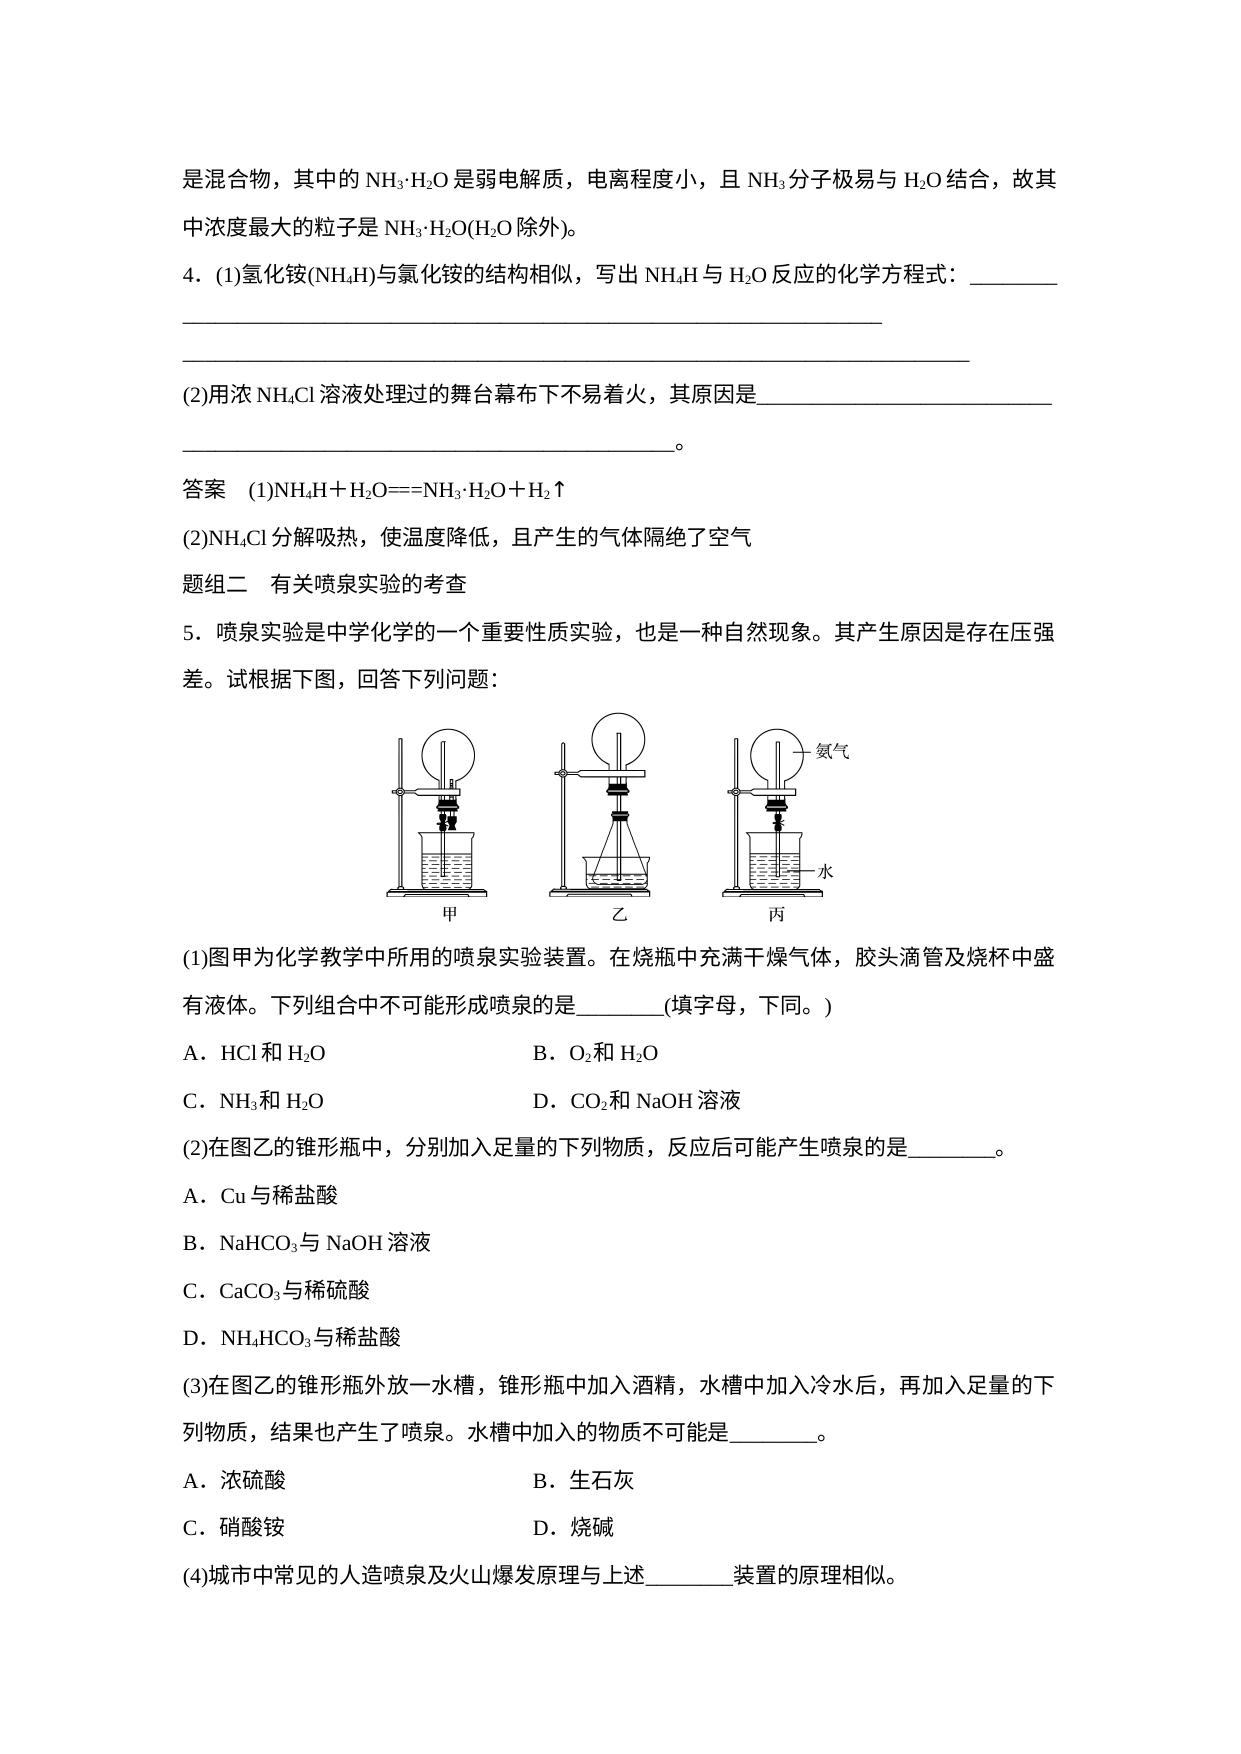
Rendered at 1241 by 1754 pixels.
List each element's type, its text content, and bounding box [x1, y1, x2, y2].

text C．硝酸铵 D．烧碱 [183, 1510, 1058, 1542]
text A．Cu与稀盐酸 [183, 1178, 1058, 1209]
text _____________________________________________。 [183, 424, 1058, 456]
text 答案 (1)NH4H＋H2O===NH3·H2O＋H2↑ [183, 472, 1058, 504]
text 4．(1)氢化铵(NH4H)与氯化铵的结构相似，写出NH4H与H2O反应的化学方程式：________________________________________________________________________ [183, 257, 1058, 326]
text (2)在图乙的锥形瓶中，分别加入足量的下列物质，反应后可能产生喷泉的是________。 [183, 1130, 1058, 1162]
text 题组二 有关喷泉实验的考查 [183, 567, 1058, 599]
picture [381, 709, 860, 926]
text A．浓硫酸 B．生石灰 [183, 1463, 1058, 1494]
text ________________________________________________________________________ [183, 339, 1058, 364]
text (4)城市中常见的人造喷泉及火山爆发原理与上述________装置的原理相似。 [183, 1558, 1058, 1589]
text (2)用浓NH4Cl溶液处理过的舞台幕布下不易着火，其原因是___________________________ [183, 377, 1058, 408]
text 5．喷泉实验是中学化学的一个重要性质实验，也是一种自然现象。其产生原因是存在压强差。试根据下图，回答下列问题： [183, 614, 1058, 694]
text B．NaHCO3与NaOH溶液 [183, 1225, 1058, 1257]
text (1)图甲为化学教学中所用的喷泉实验装置。在烧瓶中充满干燥气体，胶头滴管及烧杯中盛有液体。下列组合中不可能形成喷泉的是________(填字母，下同。) [183, 940, 1058, 1019]
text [183, 162, 1058, 241]
text C．NH3和H2O D．CO2和NaOH溶液 [183, 1083, 1058, 1114]
text A．HCl和H2O B．O2和H2O [183, 1035, 1058, 1067]
text (3)在图乙的锥形瓶外放一水槽，锥形瓶中加入酒精，水槽中加入冷水后，再加入足量的下列物质，结果也产生了喷泉。水槽中加入的物质不可能是________。 [183, 1368, 1058, 1447]
text (2)NH4Cl分解吸热，使温度降低，且产生的气体隔绝了空气 [183, 519, 1058, 551]
text D．NH4HCO3与稀盐酸 [183, 1320, 1058, 1352]
text C．CaCO3与稀硫酸 [183, 1273, 1058, 1304]
